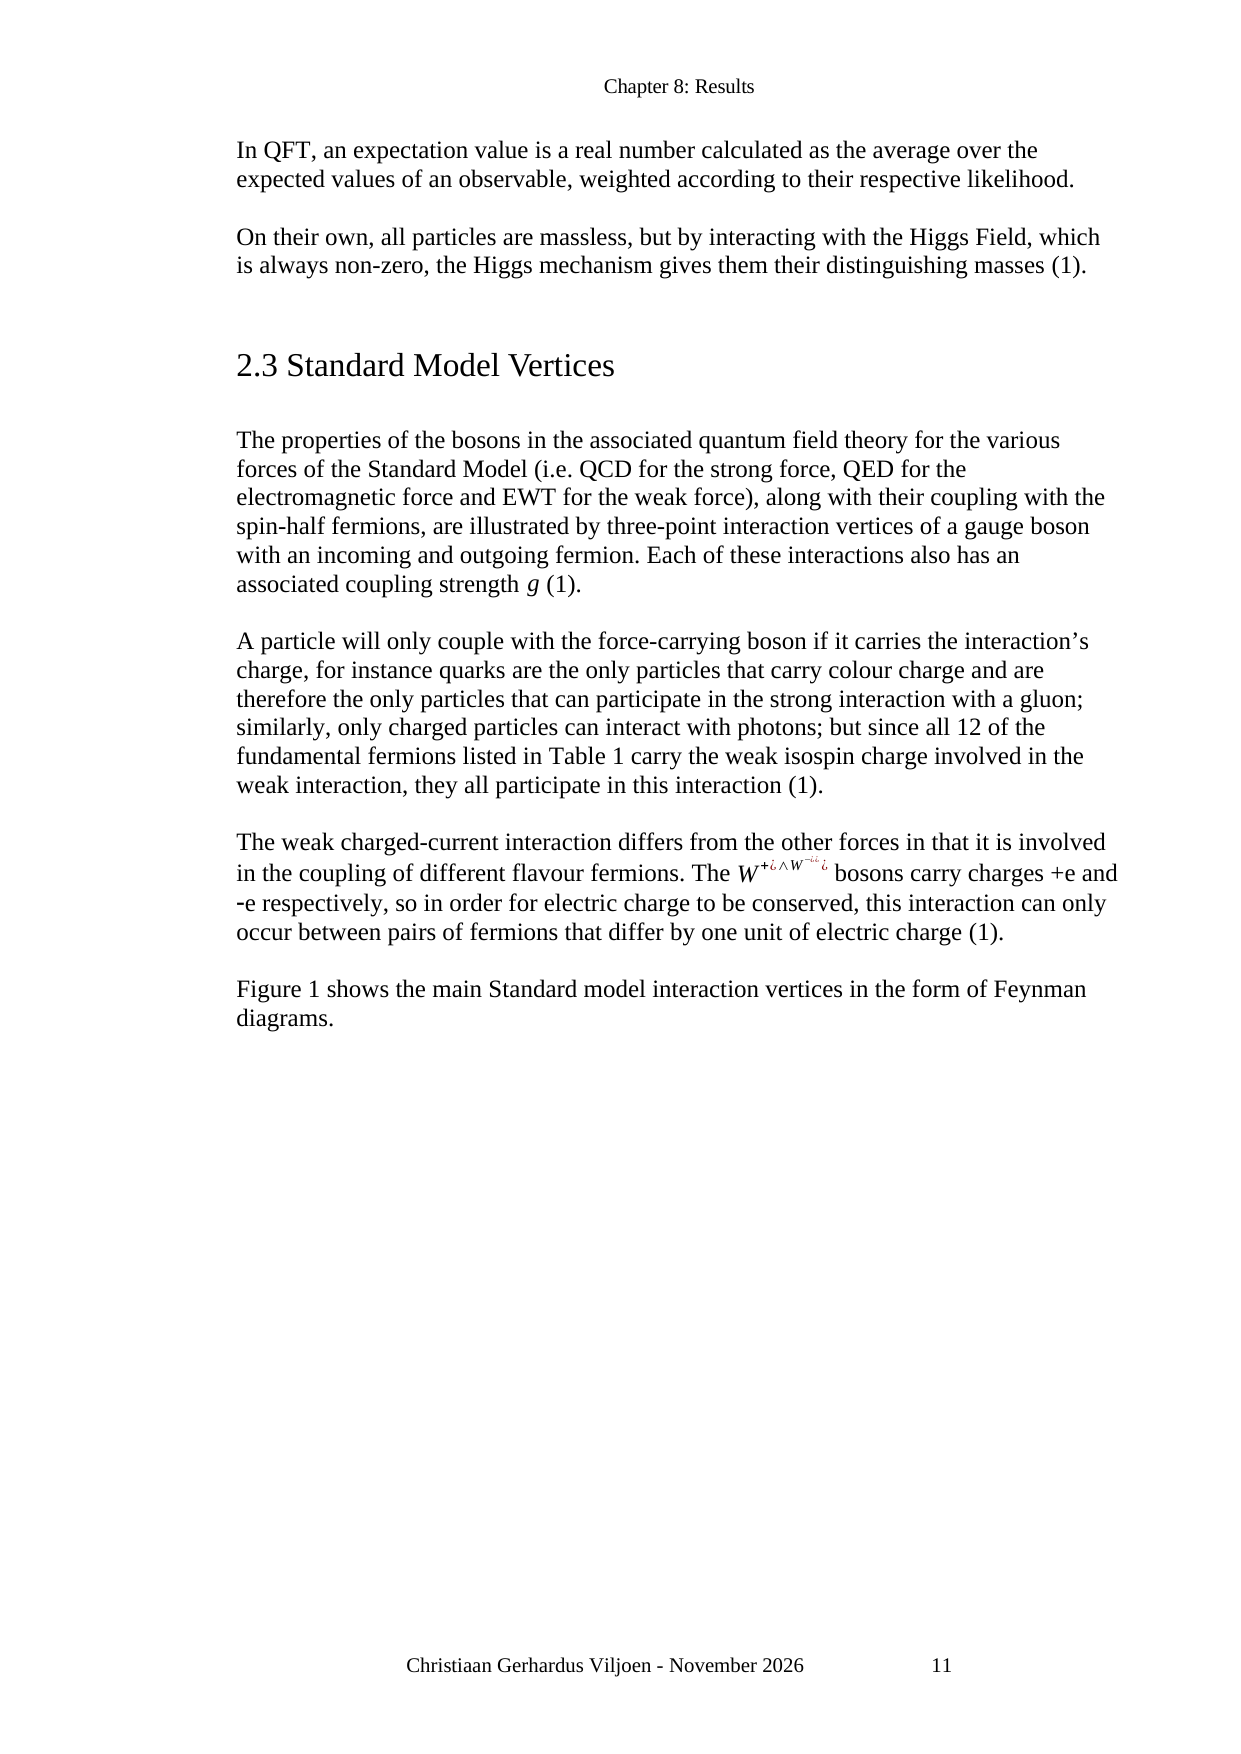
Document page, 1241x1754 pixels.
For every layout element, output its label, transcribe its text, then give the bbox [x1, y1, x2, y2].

text The weak charged-current interaction differs from the other forces in that it is involved in the coupling of different flavour fermions. The bosons carry charges +e and e respectively, so in order for electric charge to be conserved, this interaction can only occur between pairs of fermions that differ by one unit of electric charge . [236, 827, 1122, 946]
text In QFT, an expectation value is a real number calculated as the average over the expected values of an observable, weighted according to their respective likelihood. [236, 135, 1122, 193]
text On their own, all particles are massless, but by interacting with the Higgs Field, which is always non-zero, the Higgs mechanism gives them their distinguishing masses. [236, 222, 1122, 279]
text The properties of the bosons in the associated quantum field theory for the various forces of the Standard Model (i.e. QCD for the strong force, QED for the electromagnetic force and EWT for the weak force), along with their coupling with the spin-half fermions, are illustrated by three-point interaction vertices of a gauge boson with an incoming and outgoing fermion. Each of these interactions also has an associated coupling strength . [236, 425, 1122, 597]
text Figure 1 shows the main Standard model interaction vertices in the form of Feynman diagrams. [236, 974, 1122, 1032]
text A particle will only couple with the force-carrying boson if it carries the interaction’s charge, for instance quarks are the only particles that carry colour charge and are therefore the only particles that can participate in the strong interaction with a gluon; similarly, only charged particles can interact with photons; but since all 12 of the fundamental fermions listed in Table 1 carry the weak isospin charge involved in the weak interaction, they all participate in this interaction . [236, 626, 1122, 799]
subtitle Standard Model Vertices [236, 345, 1122, 384]
